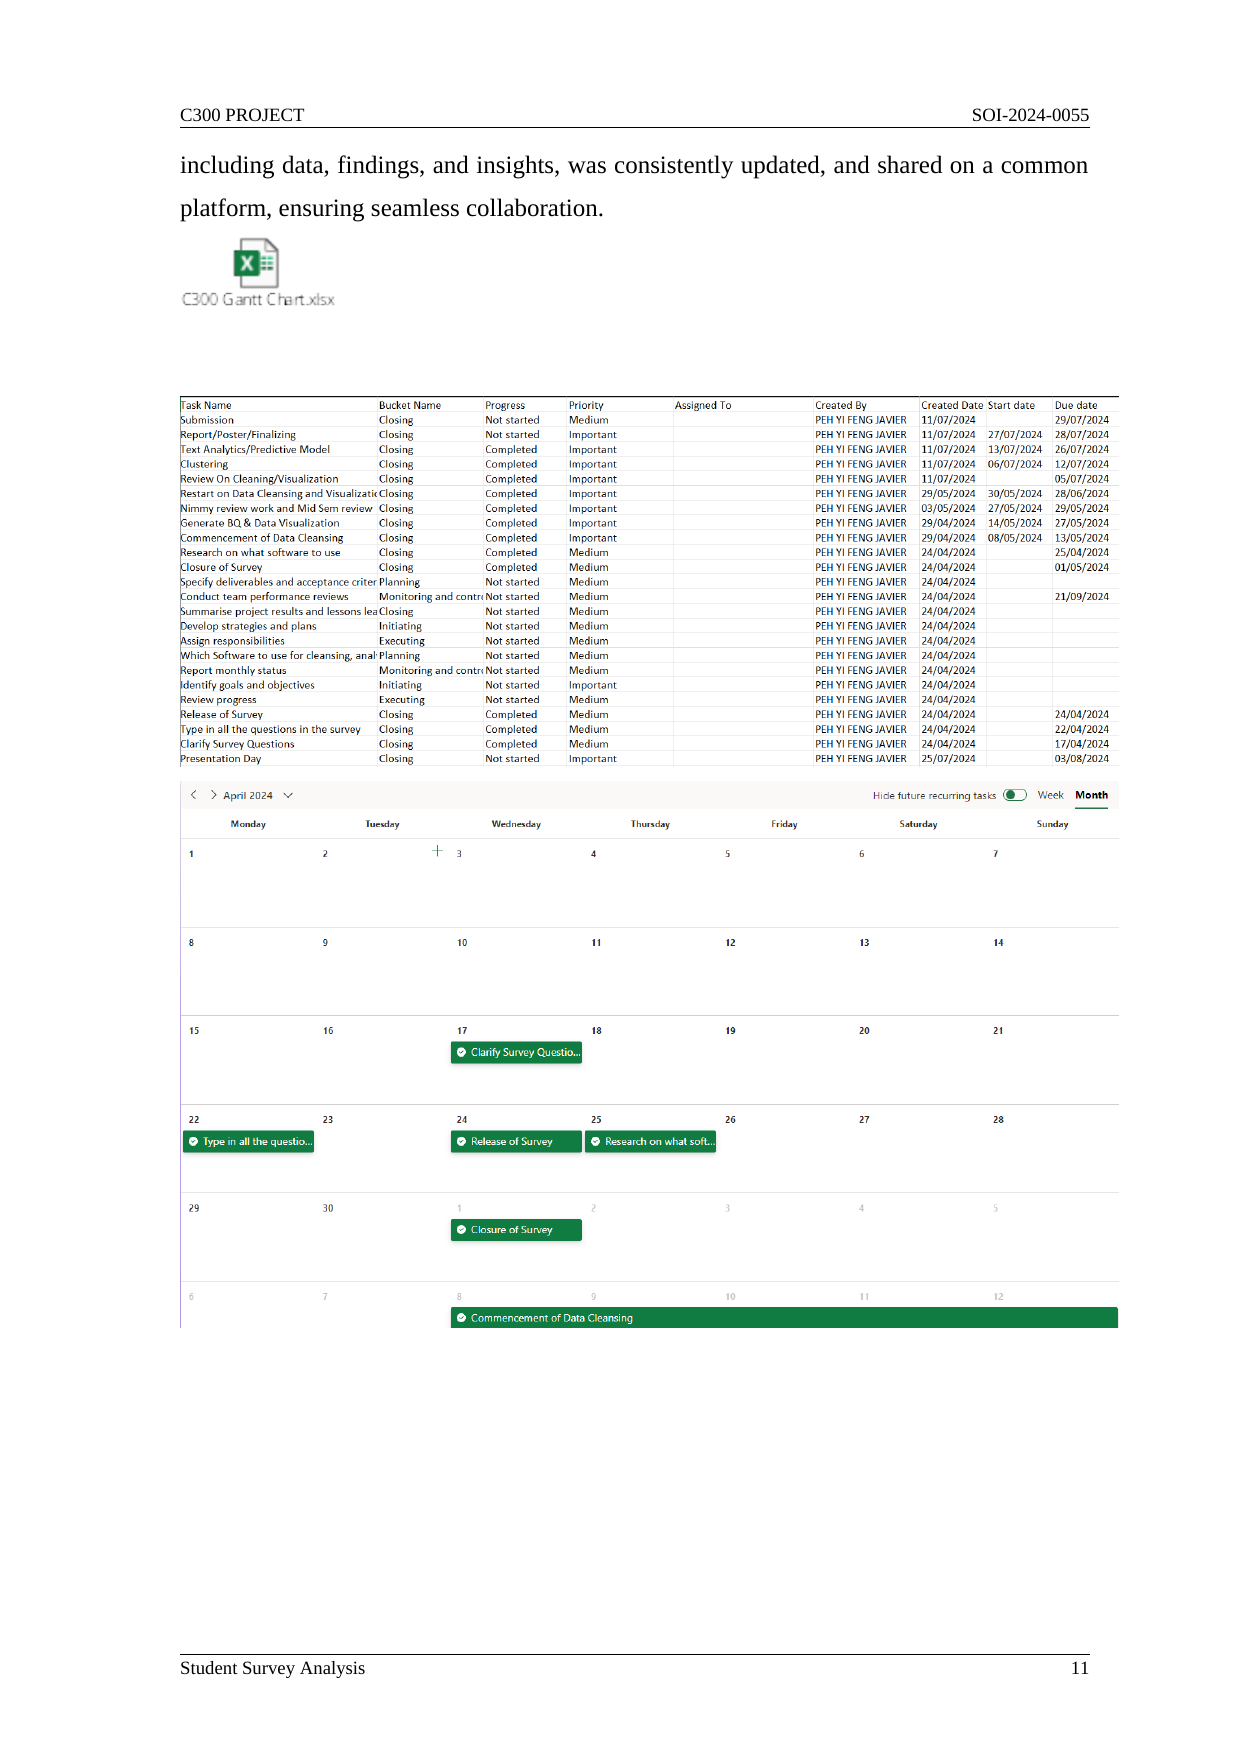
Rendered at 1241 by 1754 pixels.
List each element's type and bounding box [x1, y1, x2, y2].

text [180, 150, 1090, 222]
picture [180, 396, 1119, 767]
picture [180, 781, 1119, 1328]
